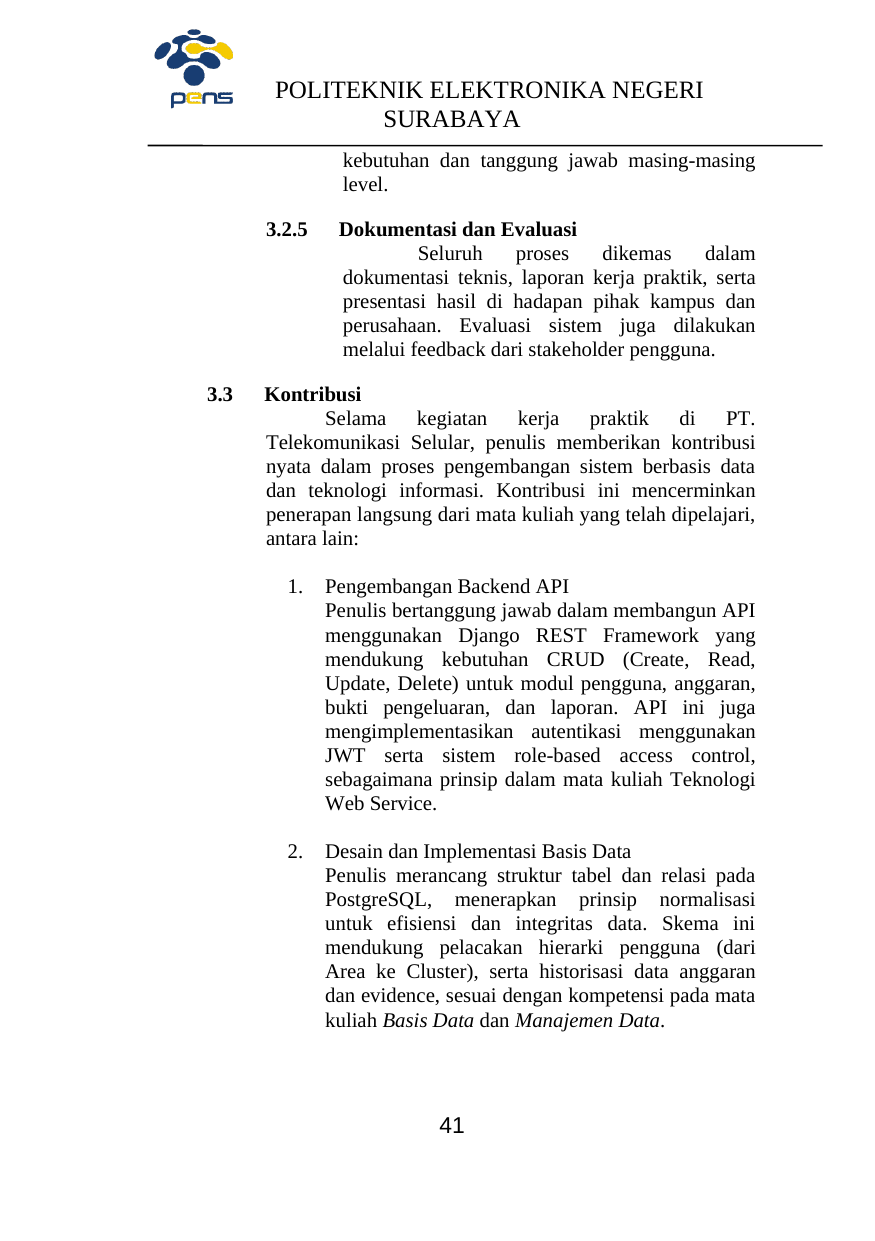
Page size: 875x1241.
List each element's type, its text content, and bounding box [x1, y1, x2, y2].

list Penulis bertanggung jawab dalam membangun API menggunakan Django REST Framework yang mendukung kebutuhan CRUD (Create, Read, Update, Delete) untuk modul pengguna, anggaran, bukti pengeluaran, dan laporan. API ini juga mengimplementasikan autentikasi menggunakan JWT serta sistem role-based access control, sebagaimana prinsip dalam mata kuliah Teknologi Web Service. [325, 598, 756, 815]
subtitle 3.3 Kontribusi [207, 382, 756, 406]
text Selama kegiatan kerja praktik di PT. Telekomunikasi Selular, penulis memberikan kontribusi nyata dalam proses pengembangan sistem berbasis data dan teknologi informasi. Kontribusi ini mencerminkan penerapan langsung dari mata kuliah yang telah dipelajari, antara lain: [266, 406, 756, 550]
list Desain dan Implementasi Basis Data [287, 839, 756, 863]
picture [147, 22, 242, 117]
list Penulis merancang struktur tabel dan relasi pada PostgreSQL, menerapkan prinsip normalisasi untuk efisiensi dan integritas data. Skema ini mendukung pelacakan hierarki pengguna (dari Area ke Cluster), serta historisasi data anggaran dan evidence, sesuai dengan kompetensi pada mata kuliah Basis Data dan Manajemen Data. [325, 863, 756, 1032]
text Seluruh proses dikemas dalam dokumentasi teknis, laporan kerja praktik, serta presentasi hasil di hadapan pihak kampus dan perusahaan. Evaluasi sistem juga dilakukan melalui feedback dari stakeholder pengguna. [343, 241, 756, 361]
subtitle 3.2.5 Dokumentasi dan Evaluasi [266, 217, 756, 241]
list Pengembangan Backend API [287, 574, 756, 598]
